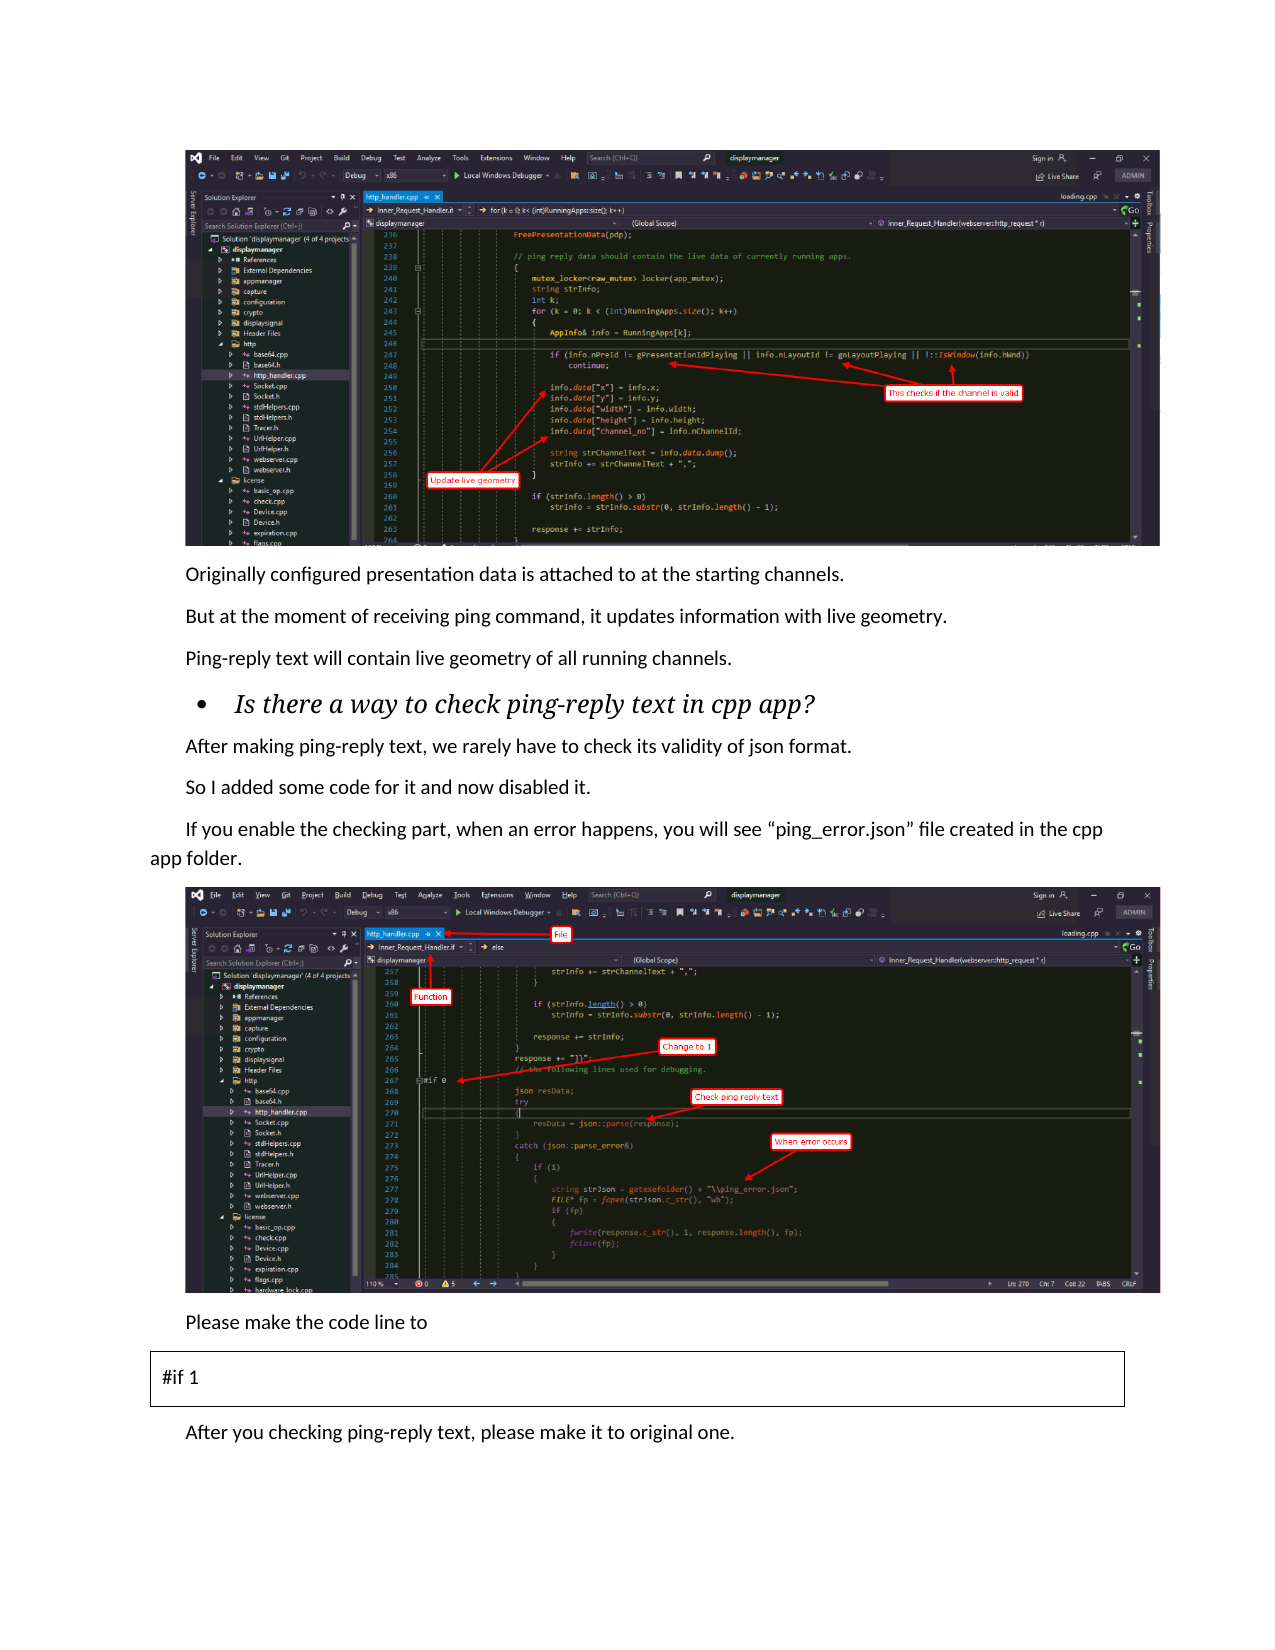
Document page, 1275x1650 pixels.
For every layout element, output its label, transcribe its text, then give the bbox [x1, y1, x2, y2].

text If you enable the checking part, when an error happens, you will see “ping_error.json” file created in the cpp app folder. [150, 816, 1125, 871]
table_header #if 1 [151, 1352, 1124, 1406]
text Ping-reply text will contain live geometry of all running channels. [150, 645, 1125, 670]
picture [185, 150, 1161, 546]
text After making ping-reply text, we rarely have to check its validity of json format. [150, 733, 1125, 758]
text Originally configured presentation data is attached to at the starting channels. [150, 561, 1125, 587]
text After you checking ping-reply text, please make it to original one. [150, 1419, 1125, 1445]
text So I added some code for it and now disabled it. [150, 774, 1125, 800]
subtitle Is there a way to check ping-reply text in cpp app? [197, 686, 1125, 720]
picture [185, 887, 1161, 1293]
text But at the moment of receiving ping command, it updates information with live geometry. [150, 603, 1125, 628]
text Please make the code line to [150, 1309, 1125, 1334]
